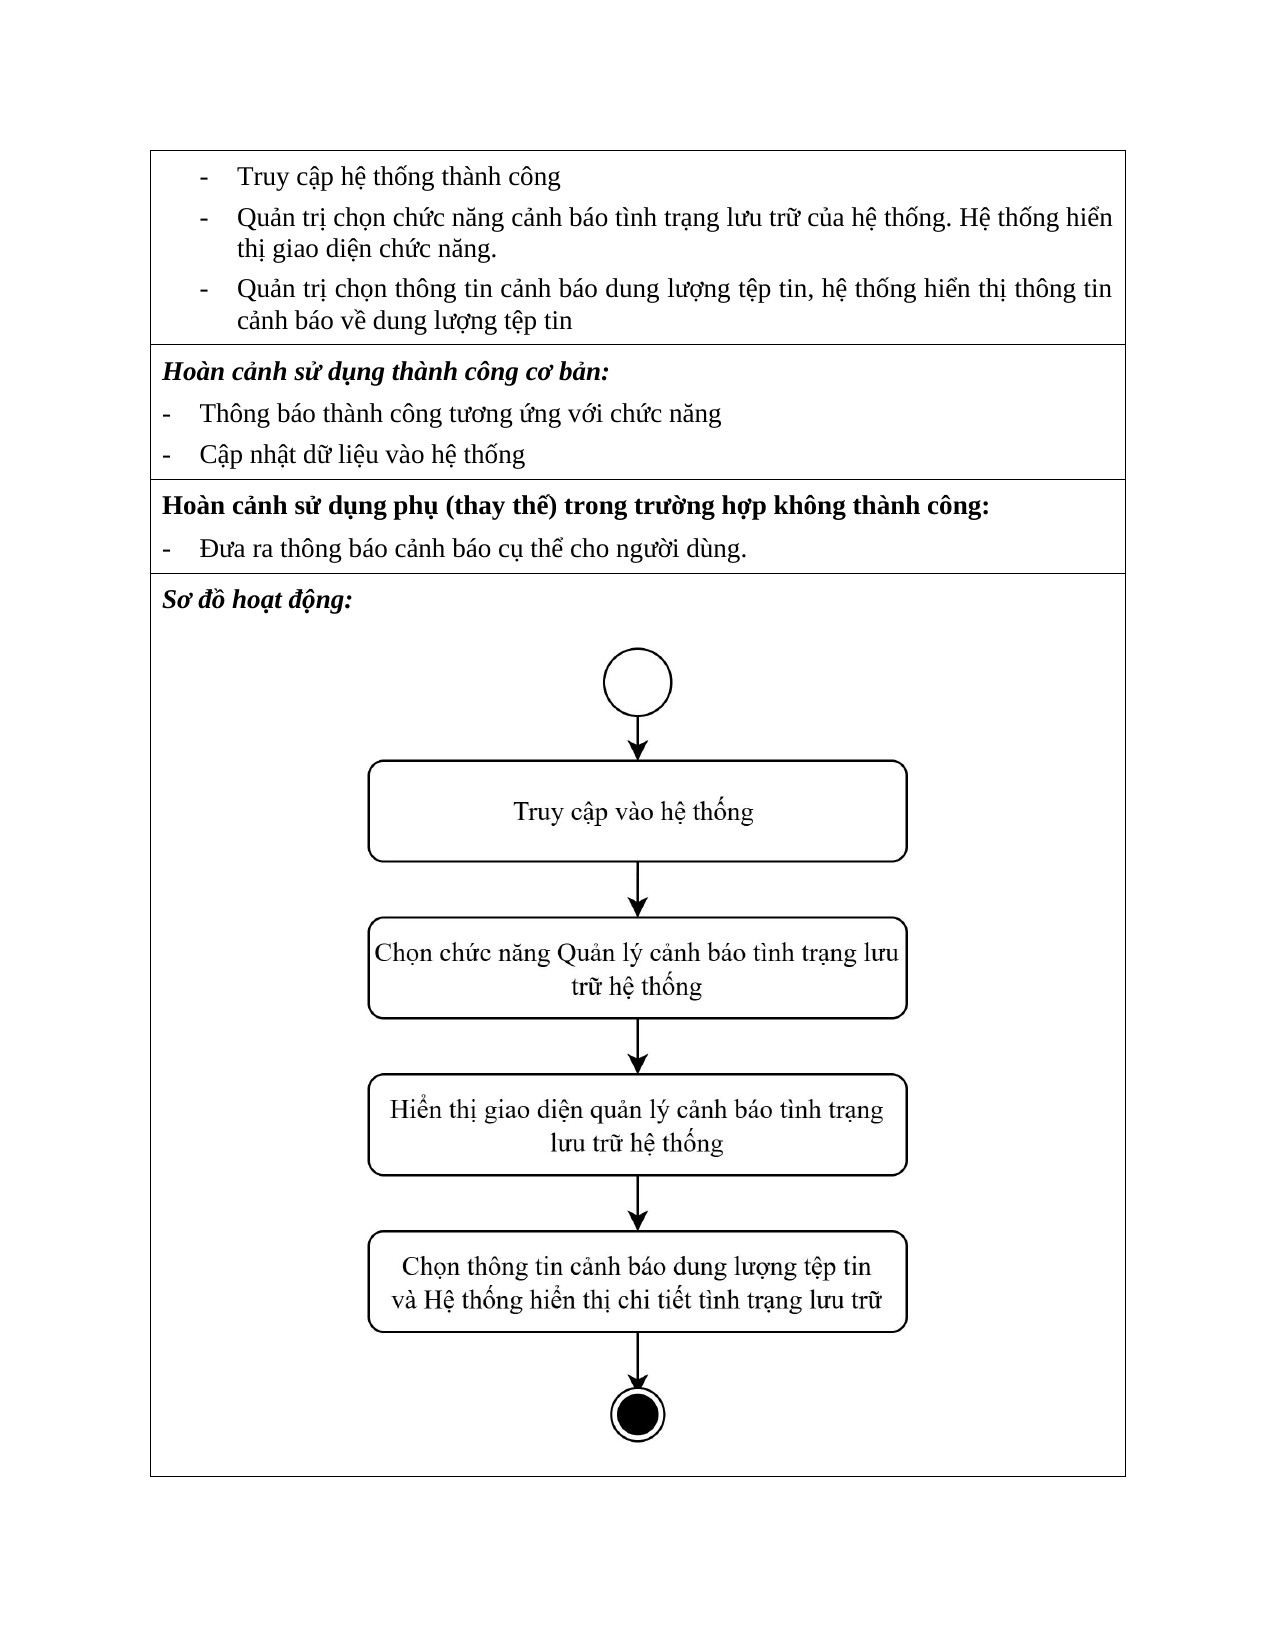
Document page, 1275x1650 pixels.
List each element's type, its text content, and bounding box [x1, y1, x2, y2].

table_cell Hoàn cảnh sử dụng thành công cơ bản: Thông báo thành công tương ứng với chức năng Cập nhật dữ liệu vào hệ thống [151, 345, 1125, 479]
picture [345, 625, 930, 1465]
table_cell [151, 151, 1125, 344]
table_cell Sơ đồ hoạt động: [151, 574, 1125, 1476]
table_cell Hoàn cảnh sử dụng phụ (thay thế) trong trường hợp không thành công: Đưa ra thông báo cảnh báo cụ thể cho người dùng. [151, 480, 1125, 572]
